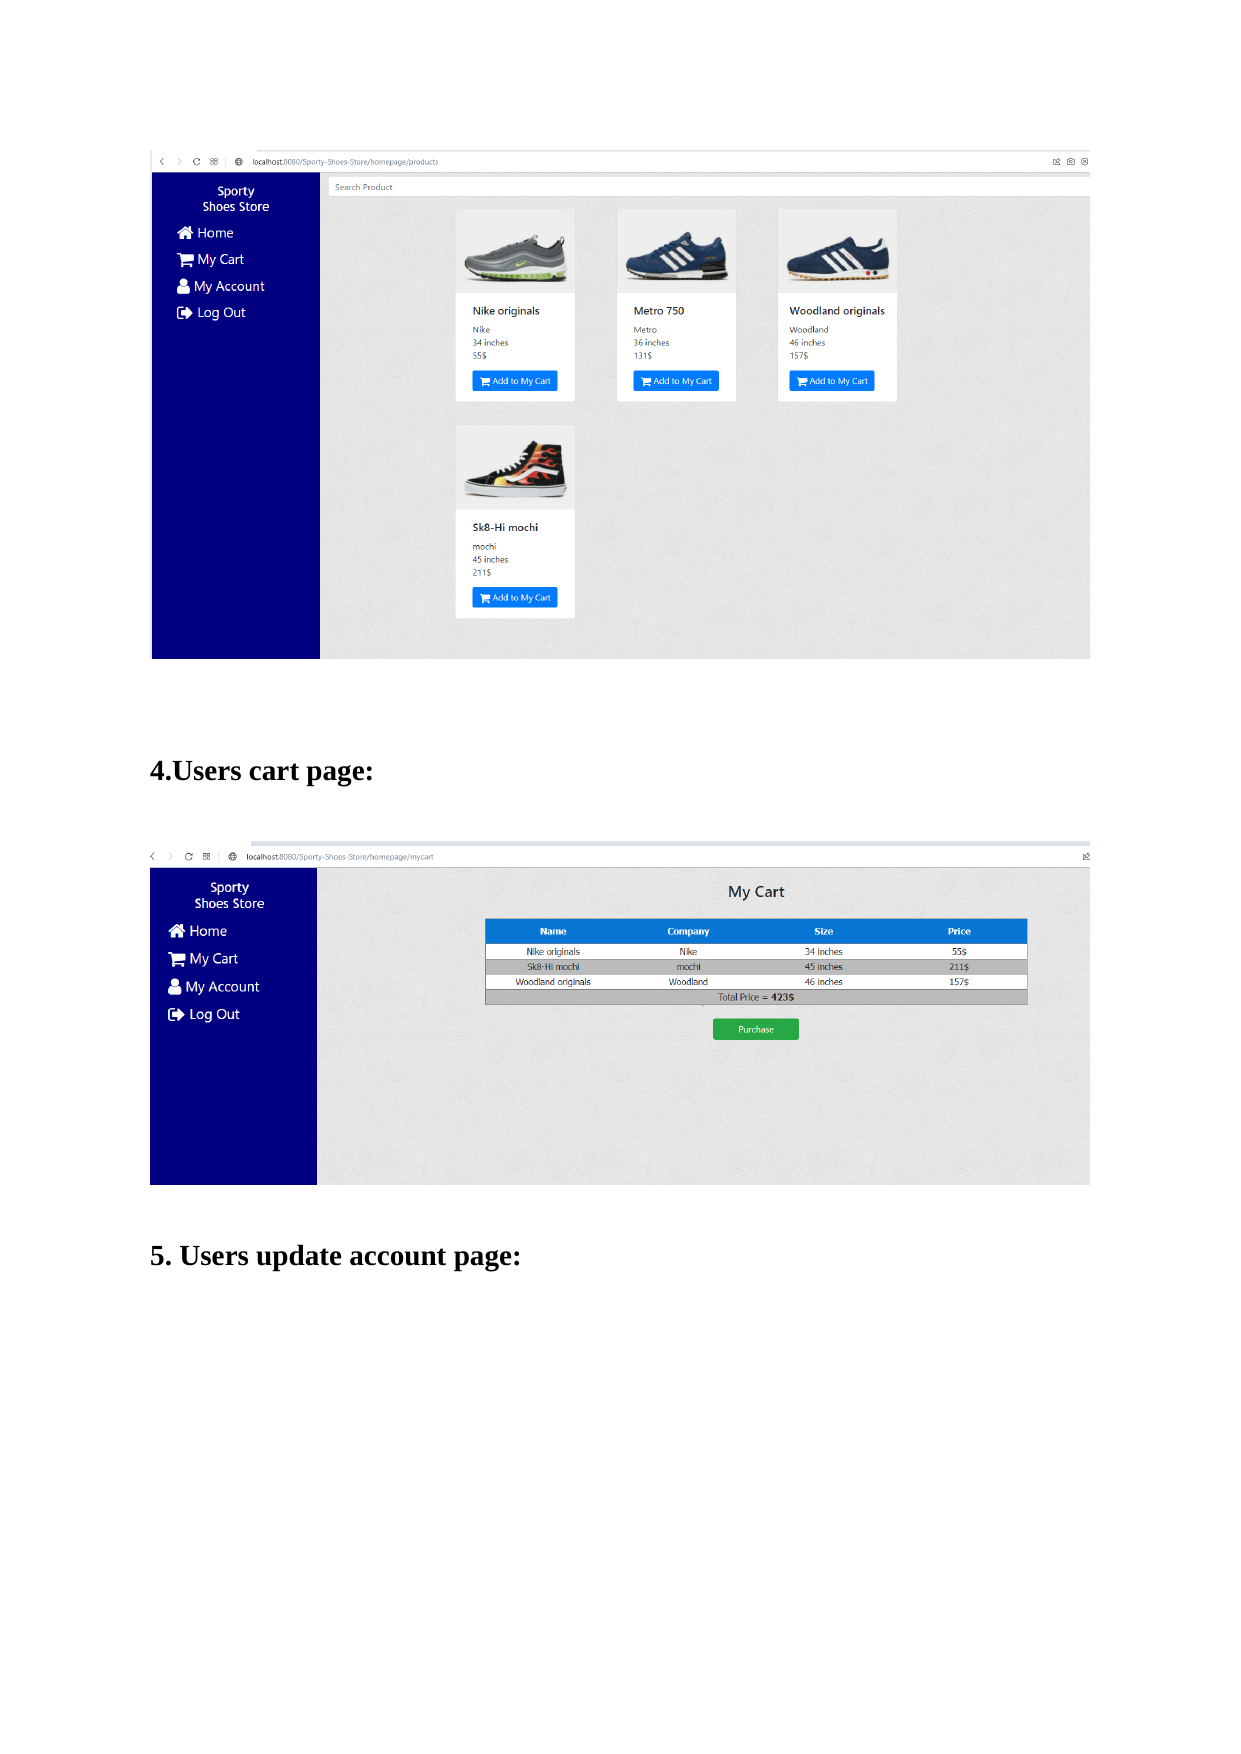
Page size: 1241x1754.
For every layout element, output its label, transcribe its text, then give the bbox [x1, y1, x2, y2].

picture [150, 841, 1091, 1185]
text 4.Users cart page: [150, 753, 1090, 786]
text 5. Users update account page: [150, 1238, 1090, 1272]
picture [150, 150, 1091, 659]
